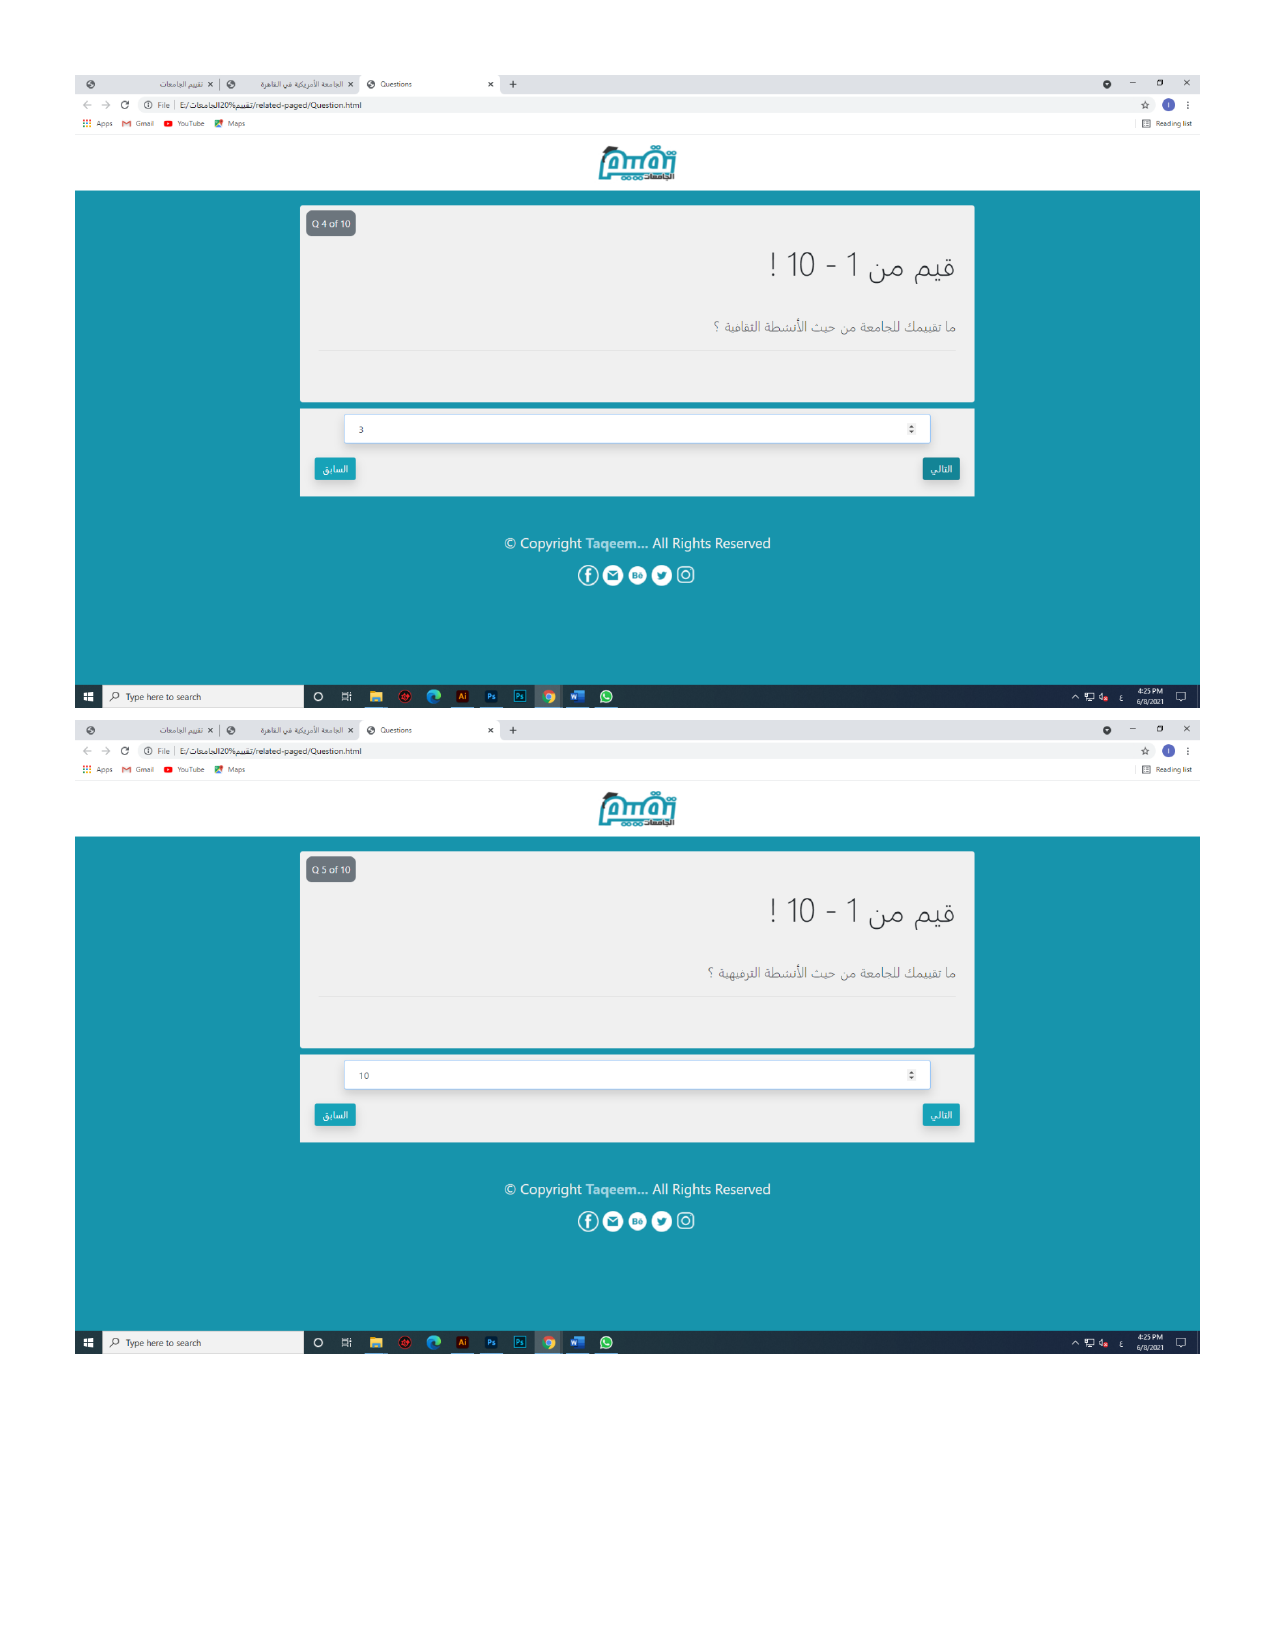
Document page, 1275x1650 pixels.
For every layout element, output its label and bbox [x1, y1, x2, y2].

picture [75, 75, 1200, 708]
picture [75, 720, 1200, 1354]
